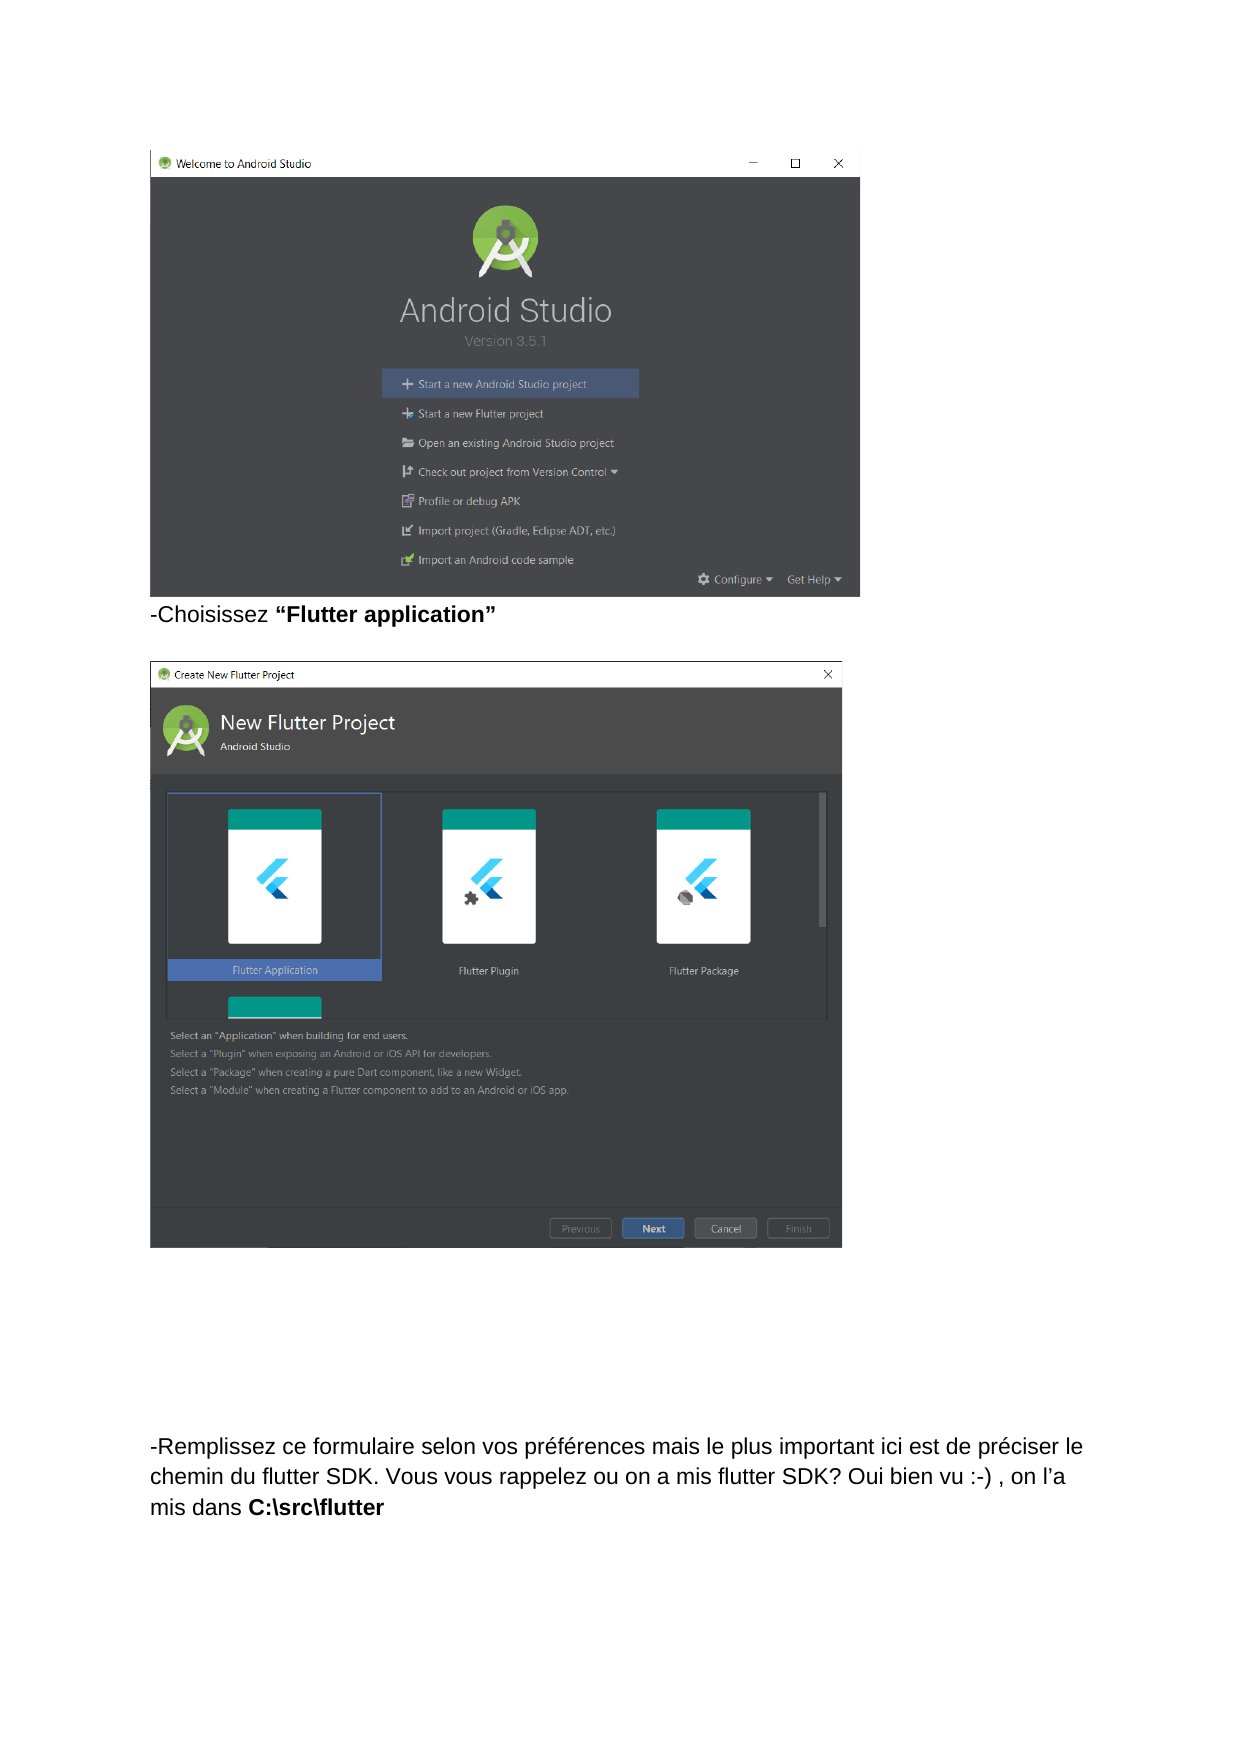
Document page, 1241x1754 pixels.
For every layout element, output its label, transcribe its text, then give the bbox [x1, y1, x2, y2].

picture [150, 661, 843, 1248]
text -Choisissez “Flutter application” [150, 601, 1090, 627]
text -Remplissez ce formulaire selon vos préférences mais le plus important ici est de préciser le chemin du flutter SDK. Vous vous rappelez ou on a mis flutter SDK? Oui bien vu :-) , on l’a mis dans C:\src\flutter [150, 1433, 1090, 1520]
picture [150, 150, 861, 597]
